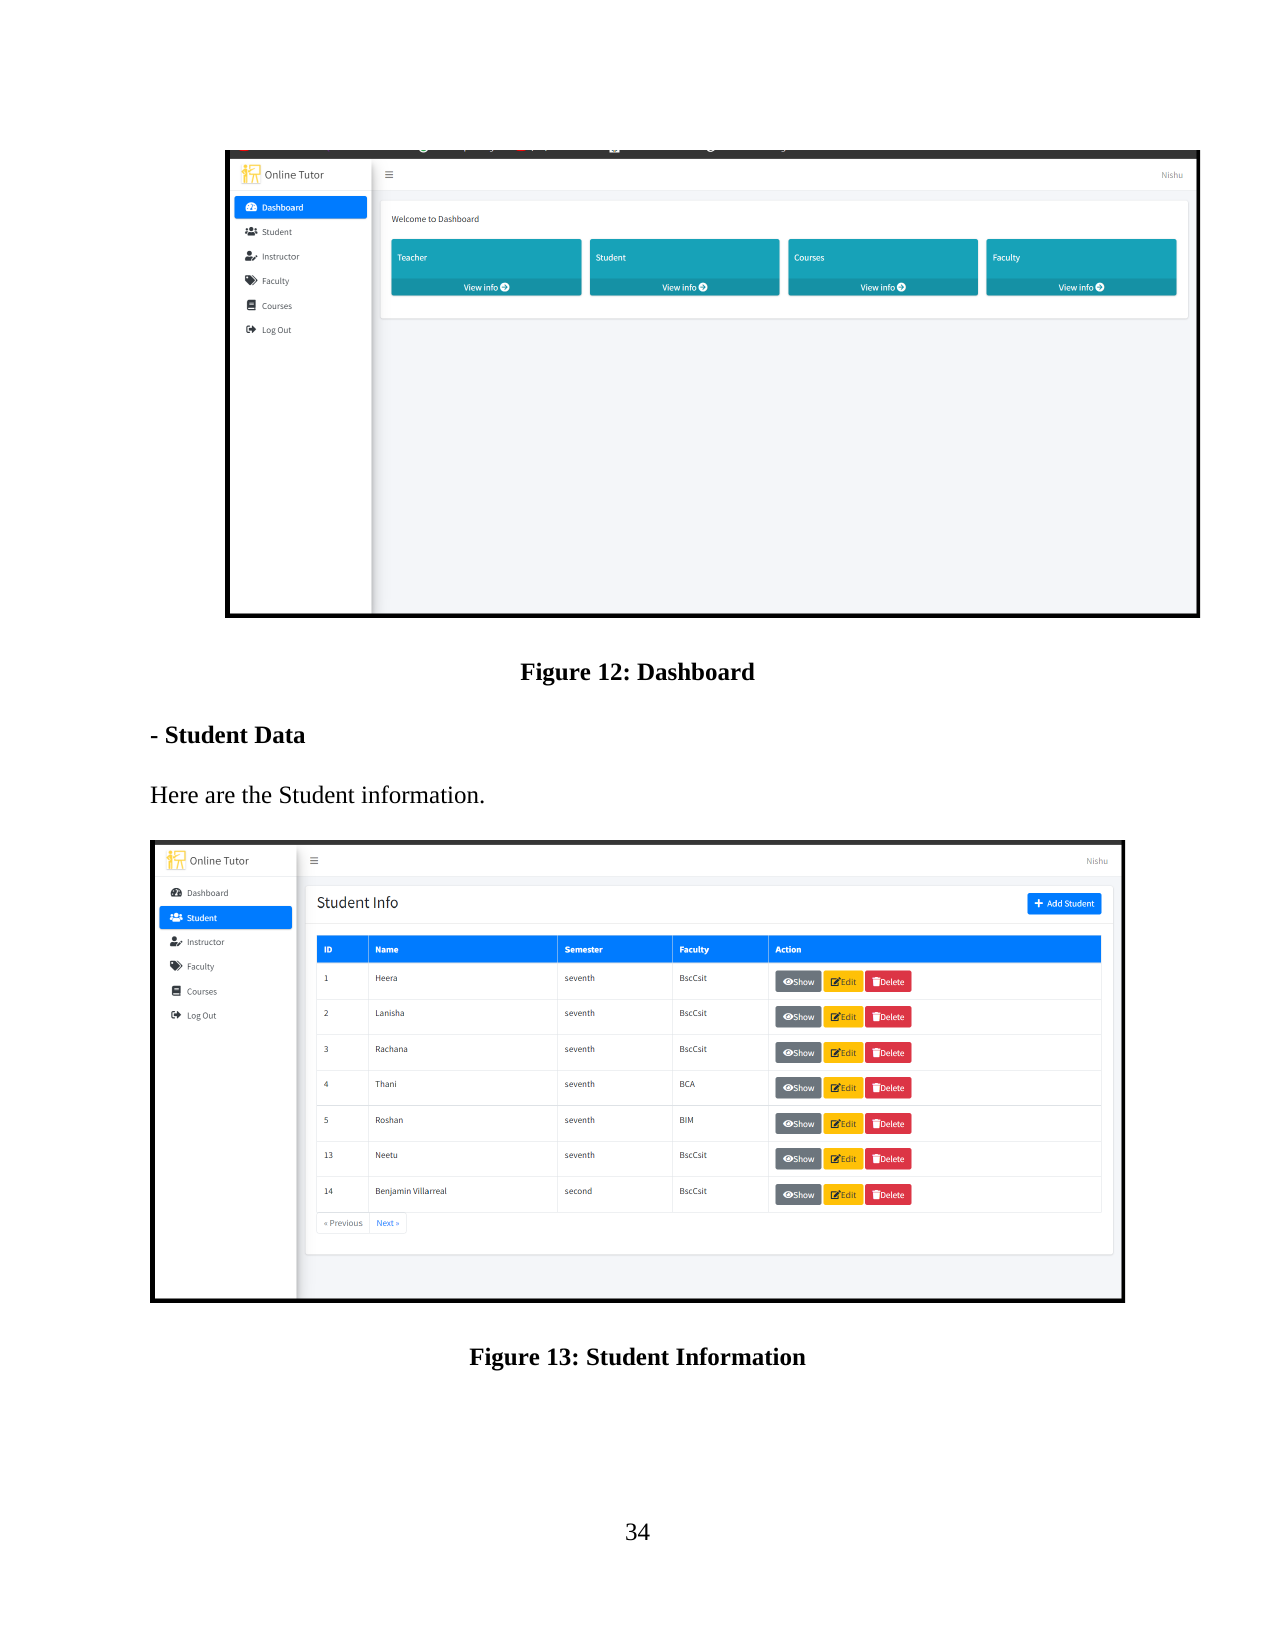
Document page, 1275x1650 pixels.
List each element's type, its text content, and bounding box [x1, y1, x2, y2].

text Here are the Student information. [150, 780, 1125, 809]
text - Student Data [150, 721, 1125, 749]
text Figure 13: Student Information [150, 1342, 1125, 1371]
text Figure 12: Dashboard [150, 657, 1125, 685]
